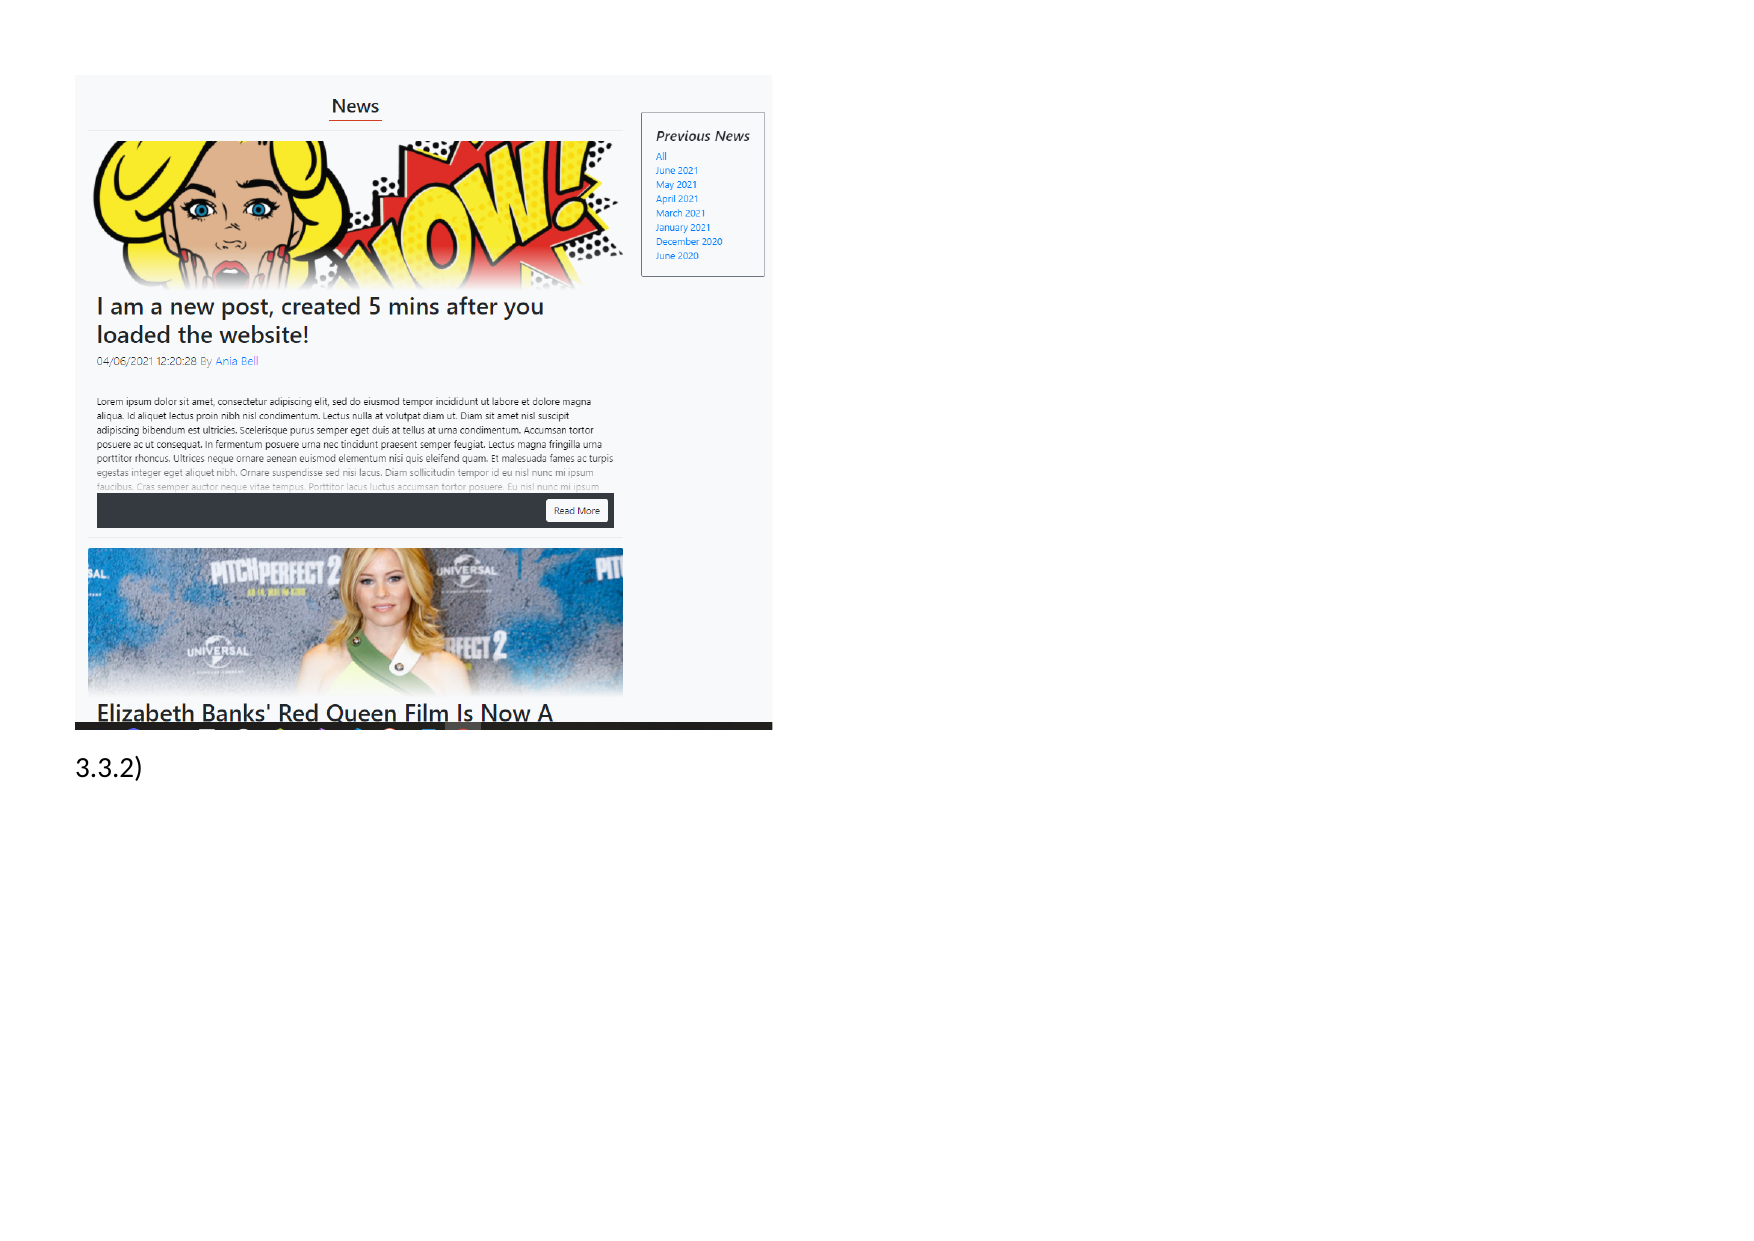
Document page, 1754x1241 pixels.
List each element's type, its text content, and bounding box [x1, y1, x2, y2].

picture [75, 75, 773, 730]
text 3.3.2) [75, 749, 1679, 784]
